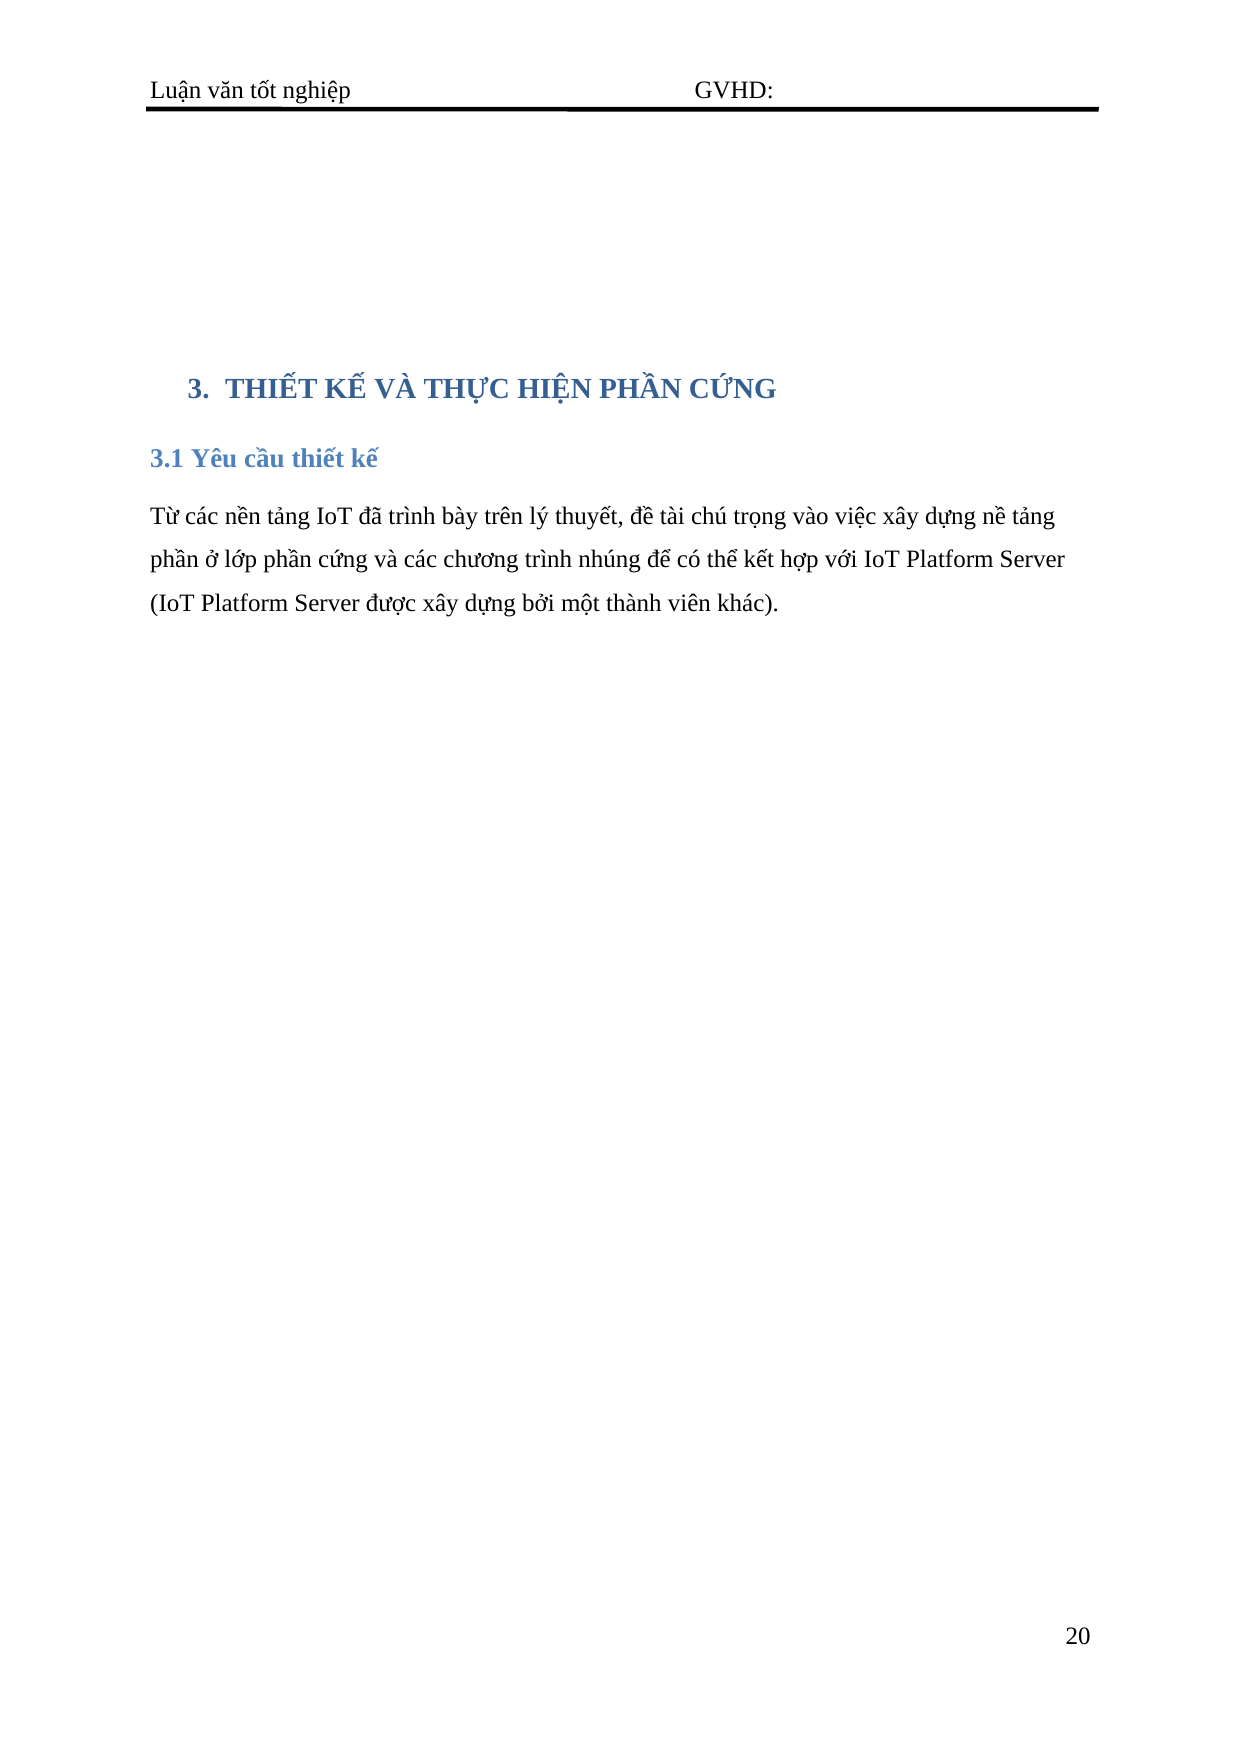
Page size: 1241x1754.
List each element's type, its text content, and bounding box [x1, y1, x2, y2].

subtitle 3.1 Yêu cầu thiết kế [150, 442, 1090, 473]
subtitle THIẾT KẾ VÀ THỰC HIỆN PHẦN CỨNG [187, 371, 1090, 404]
text Từ các nền tảng IoT đã trình bày trên lý thuyết, đề tài chú trọng vào việc xây dựng nề tảng phần ở lớp phần cứng và các chương trình nhúng để có thể kết hợp với IoT Platform Server (IoT Platform Server được xây dựng bởi một thành viên khác). [150, 501, 1090, 616]
